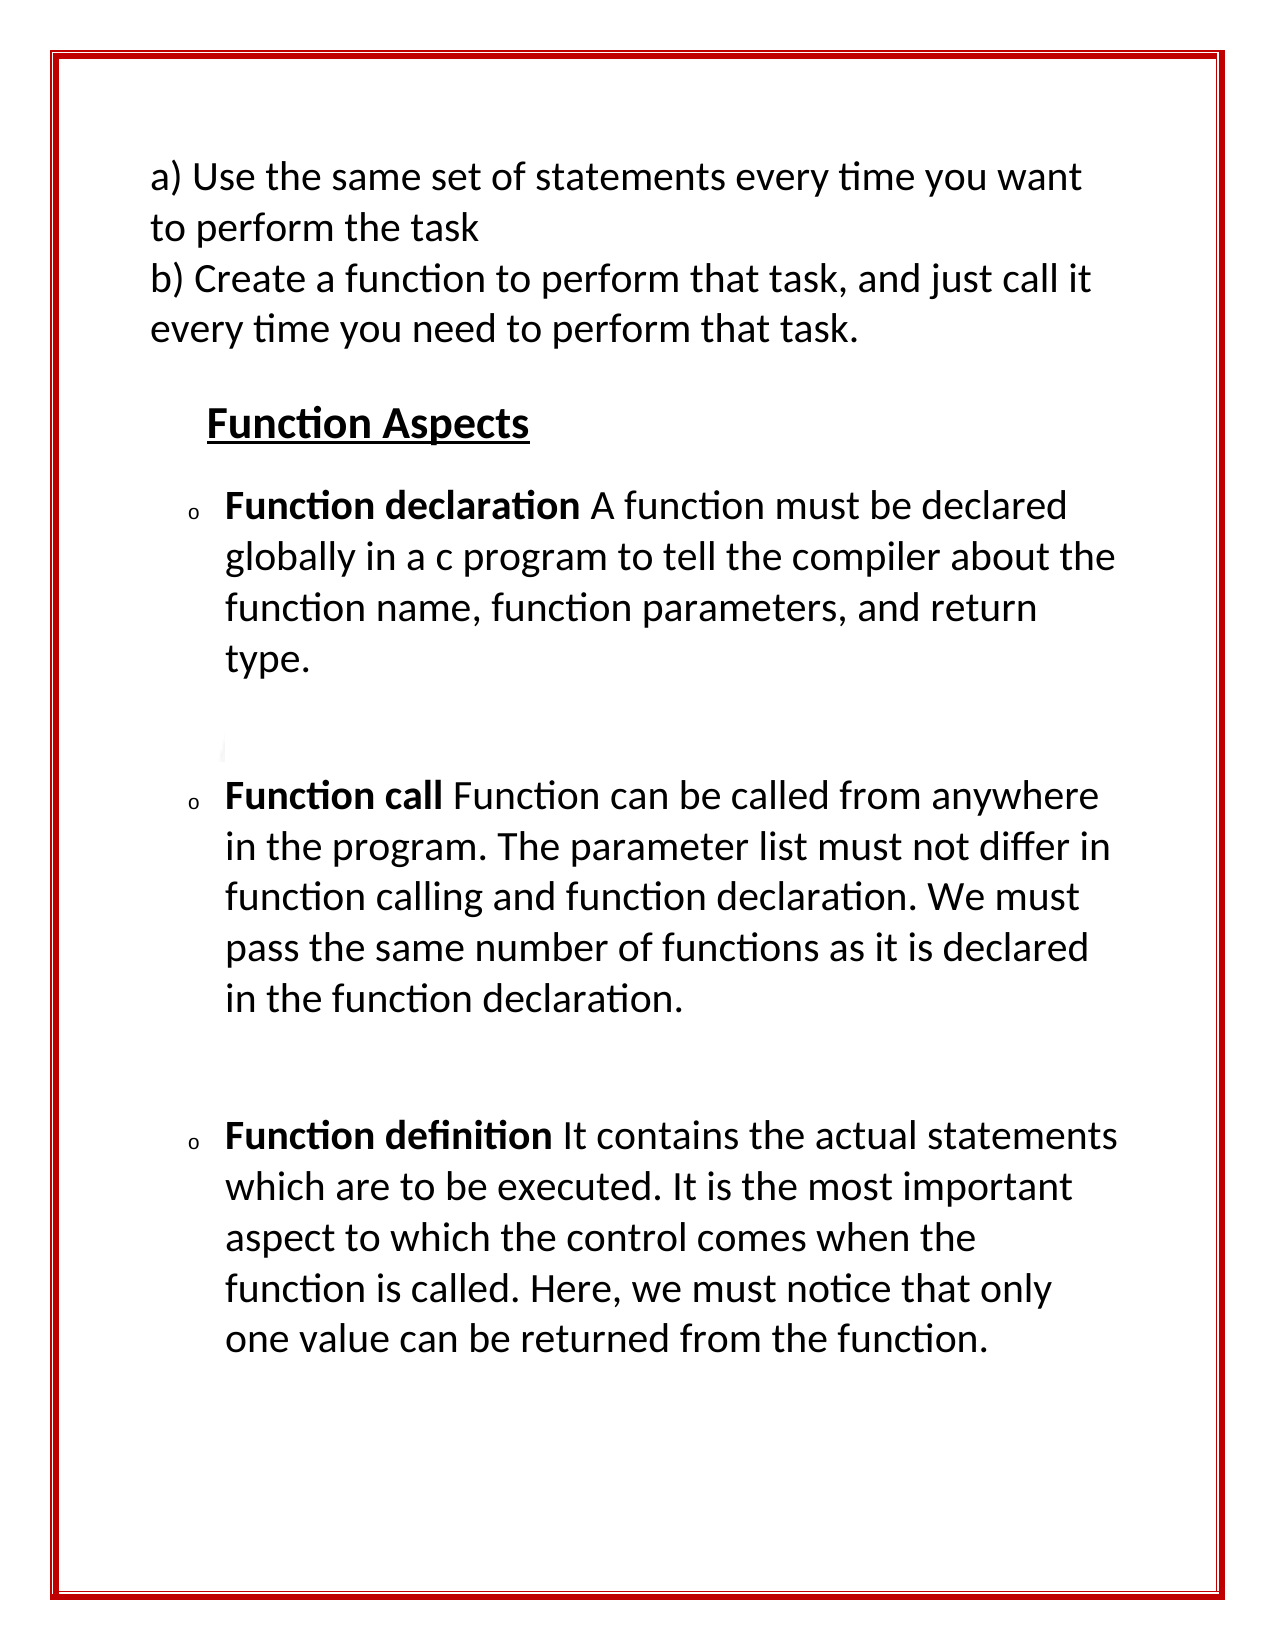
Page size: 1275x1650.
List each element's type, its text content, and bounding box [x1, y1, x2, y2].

list Function definition It contains the actual statements which are to be executed. It is the most important aspect to which the control comes when the function is called. Here, we must notice that only one value can be returned from the function. [187, 1109, 1125, 1363]
text a) Use the same set of statements every time you want to perform the task b) Create a function to perform that task, and just call it every time you need to perform that task. [150, 150, 1125, 353]
list Function call Function can be called from anywhere in the program. The parameter list must not differ in function calling and function declaration. We must pass the same number of functions as it is declared in the function declaration. [187, 769, 1125, 1023]
subtitle Function Aspects [150, 394, 1125, 450]
list Function declaration A function must be declared globally in a c program to tell the compiler about the function name, function parameters, and return type. [187, 479, 1125, 682]
